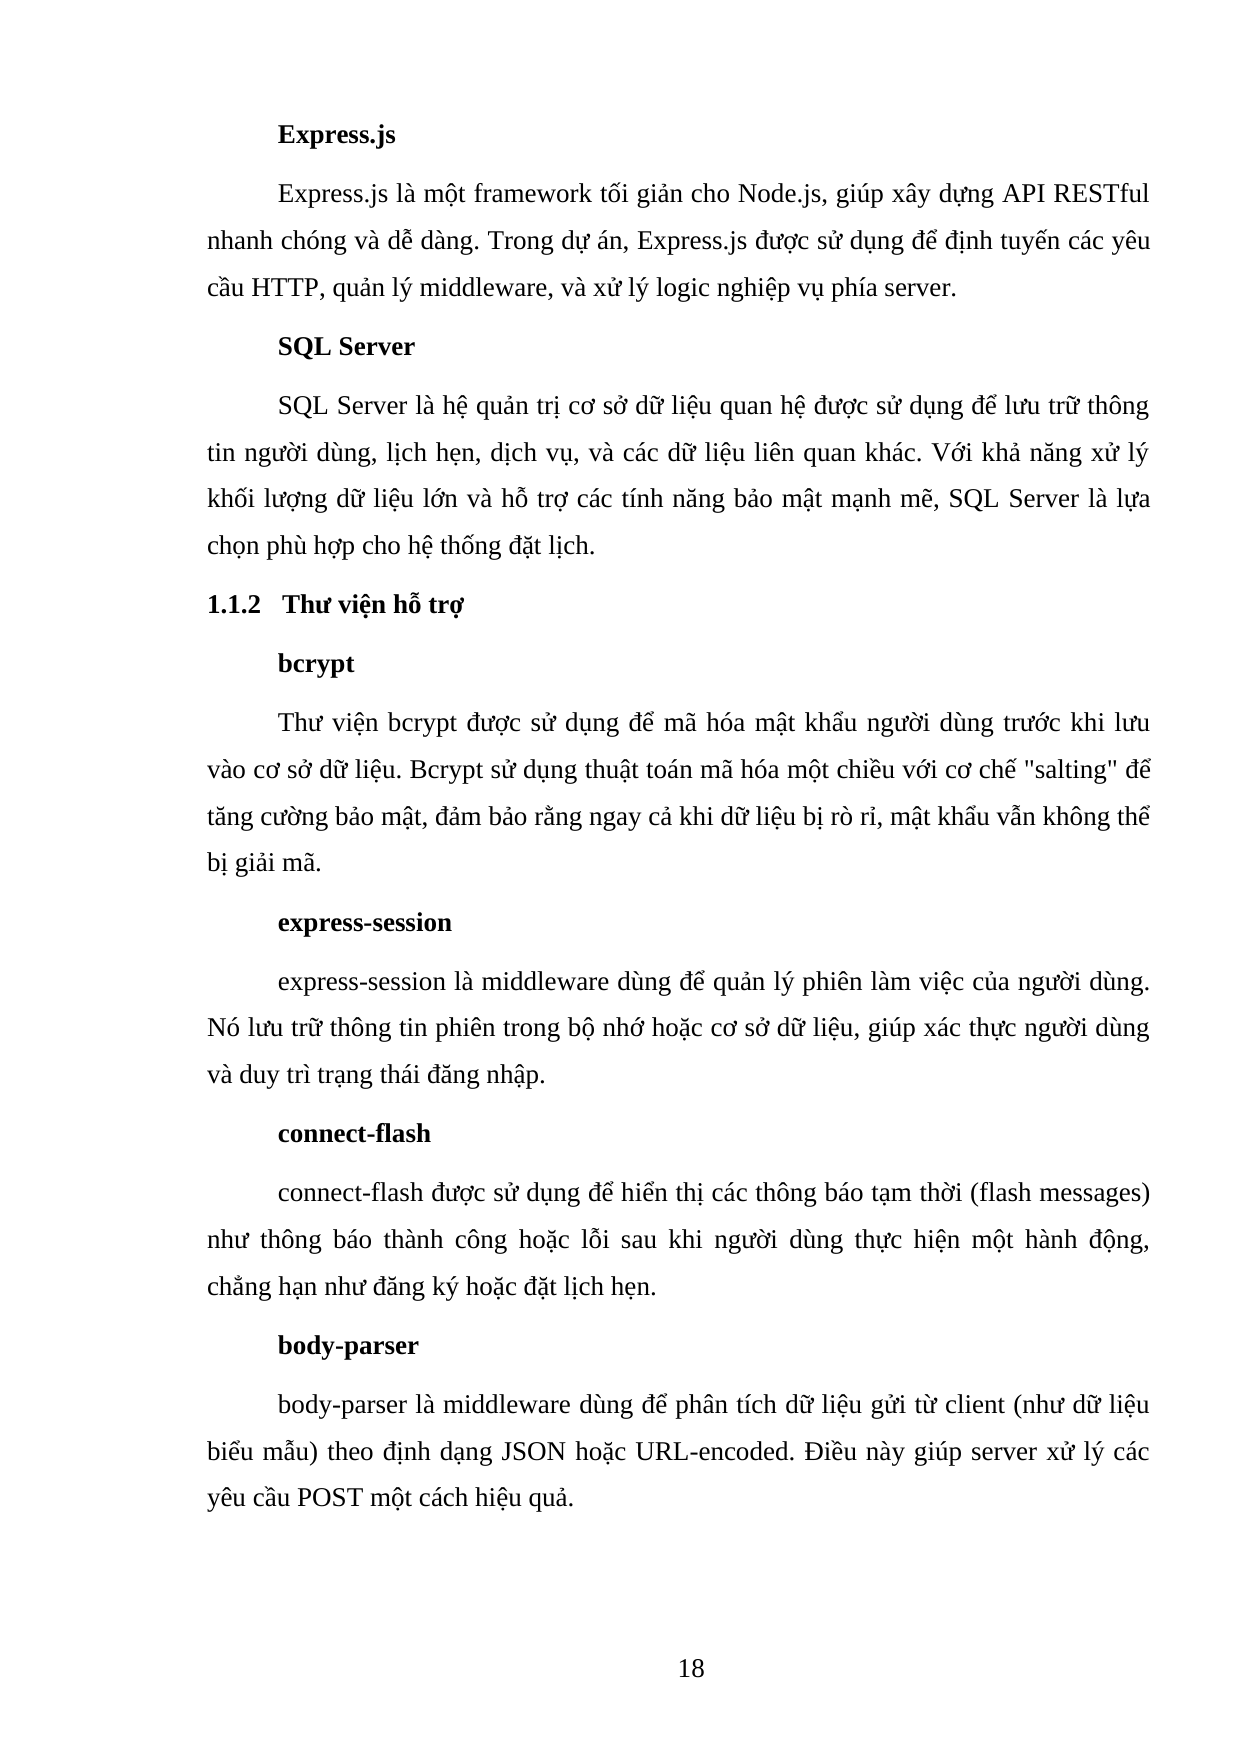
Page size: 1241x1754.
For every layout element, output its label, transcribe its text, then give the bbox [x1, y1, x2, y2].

text Express.js [207, 118, 1152, 149]
text SQL Server [207, 330, 1152, 361]
text body-parser là middleware dùng để phân tích dữ liệu gửi từ client (như dữ liệu biểu mẫu) theo định dạng JSON hoặc URL-encoded. Điều này giúp server xử lý các yêu cầu POST một cách hiệu quả. [207, 1388, 1152, 1513]
text express-session là middleware dùng để quản lý phiên làm việc của người dùng. Nó lưu trữ thông tin phiên trong bộ nhớ hoặc cơ sở dữ liệu, giúp xác thực người dùng và duy trì trạng thái đăng nhập. [207, 965, 1152, 1089]
text connect-flash được sử dụng để hiển thị các thông báo tạm thời (flash messages) như thông báo thành công hoặc lỗi sau khi người dùng thực hiện một hành động, chẳng hạn như đăng ký hoặc đặt lịch hẹn. [207, 1176, 1152, 1301]
text SQL Server là hệ quản trị cơ sở dữ liệu quan hệ được sử dụng để lưu trữ thông tin người dùng, lịch hẹn, dịch vụ, và các dữ liệu liên quan khác. Với khả năng xử lý khối lượng dữ liệu lớn và hỗ trợ các tính năng bảo mật mạnh mẽ, SQL Server là lựa chọn phù hợp cho hệ thống đặt lịch. [207, 389, 1152, 560]
text Thư viện bcrypt được sử dụng để mã hóa mật khẩu người dùng trước khi lưu vào cơ sở dữ liệu. Bcrypt sử dụng thuật toán mã hóa một chiều với cơ chế "salting" để tăng cường bảo mật, đảm bảo rằng ngay cả khi dữ liệu bị rò rỉ, mật khẩu vẫn không thể bị giải mã. [207, 706, 1152, 878]
text bcrypt [207, 647, 1152, 678]
text express-session [207, 906, 1152, 937]
text body-parser [207, 1329, 1152, 1360]
text connect-flash [207, 1117, 1152, 1148]
subtitle Thư viện hỗ trợ [207, 588, 1152, 619]
text Express.js là một framework tối giản cho Node.js, giúp xây dựng API RESTful nhanh chóng và dễ dàng. Trong dự án, Express.js được sử dụng để định tuyến các yêu cầu HTTP, quản lý middleware, và xử lý logic nghiệp vụ phía server. [207, 177, 1152, 302]
